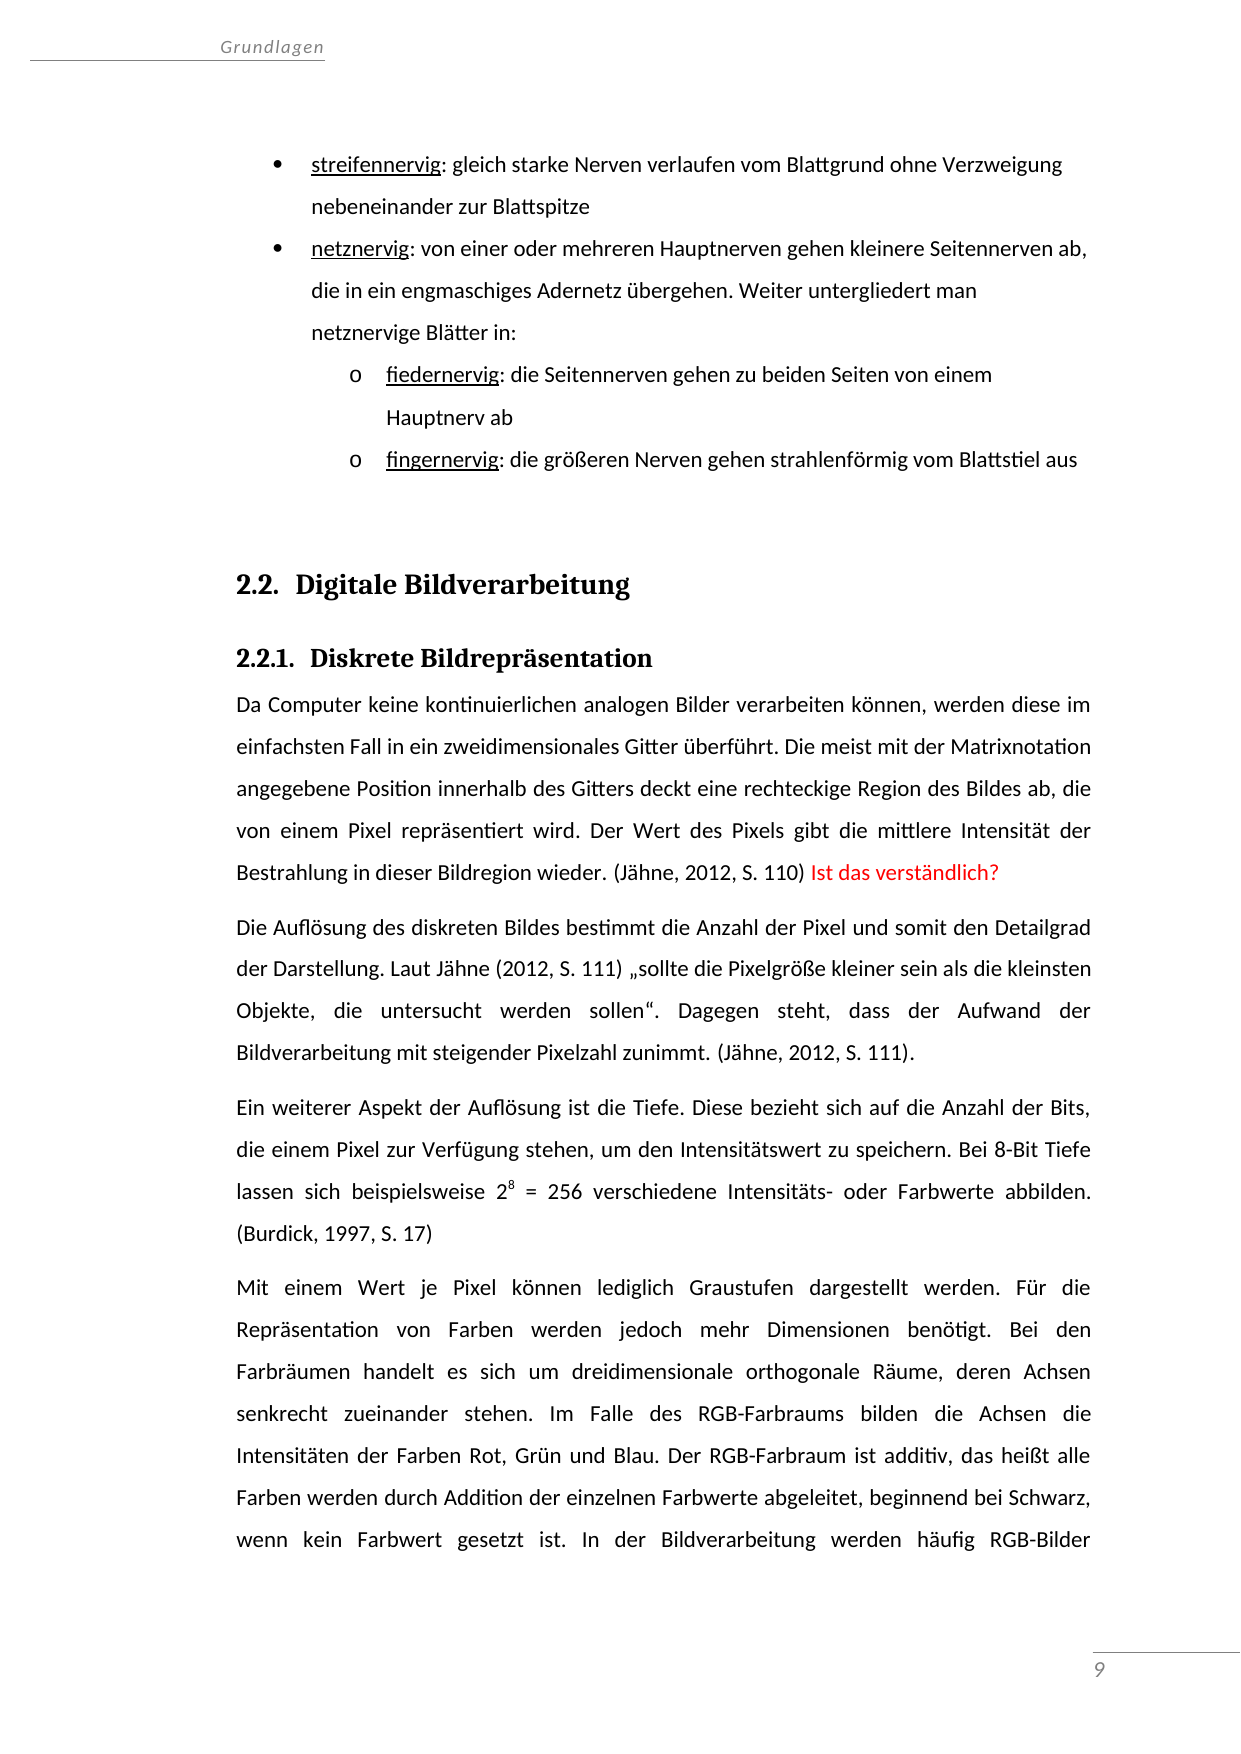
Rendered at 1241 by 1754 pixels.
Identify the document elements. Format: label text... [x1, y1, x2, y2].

list fiedernervig: die Seitennerven gehen zu beiden Seiten von einem Hauptnerv ab [349, 360, 1093, 431]
text Die Auflösung des diskreten Bildes bestimmt die Anzahl der Pixel und somit den Detailgrad der Darstellung. Laut Jähne (2012, S. 111) „sollte die Pixelgröße kleiner sein als die kleinsten Objekte, die untersucht werden sollen“. Dagegen steht, dass der Aufwand der Bildverarbeitung mit steigender Pixelzahl zunimmt. (Jähne, 2012, S. 111). [236, 913, 1093, 1067]
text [236, 1273, 1093, 1553]
list streifennervig: gleich starke Nerven verlaufen vom Blattgrund ohne Verzweigung nebeneinander zur Blattspitze [274, 150, 1093, 220]
subtitle Digitale Bildverarbeitung [236, 568, 1093, 602]
text Ein weiterer Aspekt der Auflösung ist die Tiefe. Diese bezieht sich auf die Anzahl der Bits, die einem Pixel zur Verfügung stehen, um den Intensitätswert zu speichern. Bei 8-Bit Tiefe lassen sich beispielsweise 28 = 256 verschiedene Intensitäts- oder Farbwerte abbilden. (Burdick, 1997, S. 17) [236, 1093, 1093, 1247]
list netznervig: von einer oder mehreren Hauptnerven gehen kleinere Seitennerven ab, die in ein engmaschiges Adernetz übergehen. Weiter untergliedert man netznervige Blätter in: [274, 234, 1093, 346]
list fingernervig: die größeren Nerven gehen strahlenförmig vom Blattstiel aus [349, 445, 1093, 474]
subtitle Diskrete Bildrepräsentation [236, 643, 1093, 675]
text Da Computer keine kontinuierlichen analogen Bilder verarbeiten können, werden diese im einfachsten Fall in ein zweidimensionales Gitter überführt. Die meist mit der Matrixnotation angegebene Position innerhalb des Gitters deckt eine rechteckige Region des Bildes ab, die von einem Pixel repräsentiert wird. Der Wert des Pixels gibt die mittlere Intensität der Bestrahlung in dieser Bildregion wieder. (Jähne, 2012, S. 110) Ist das verständlich? [236, 690, 1093, 886]
